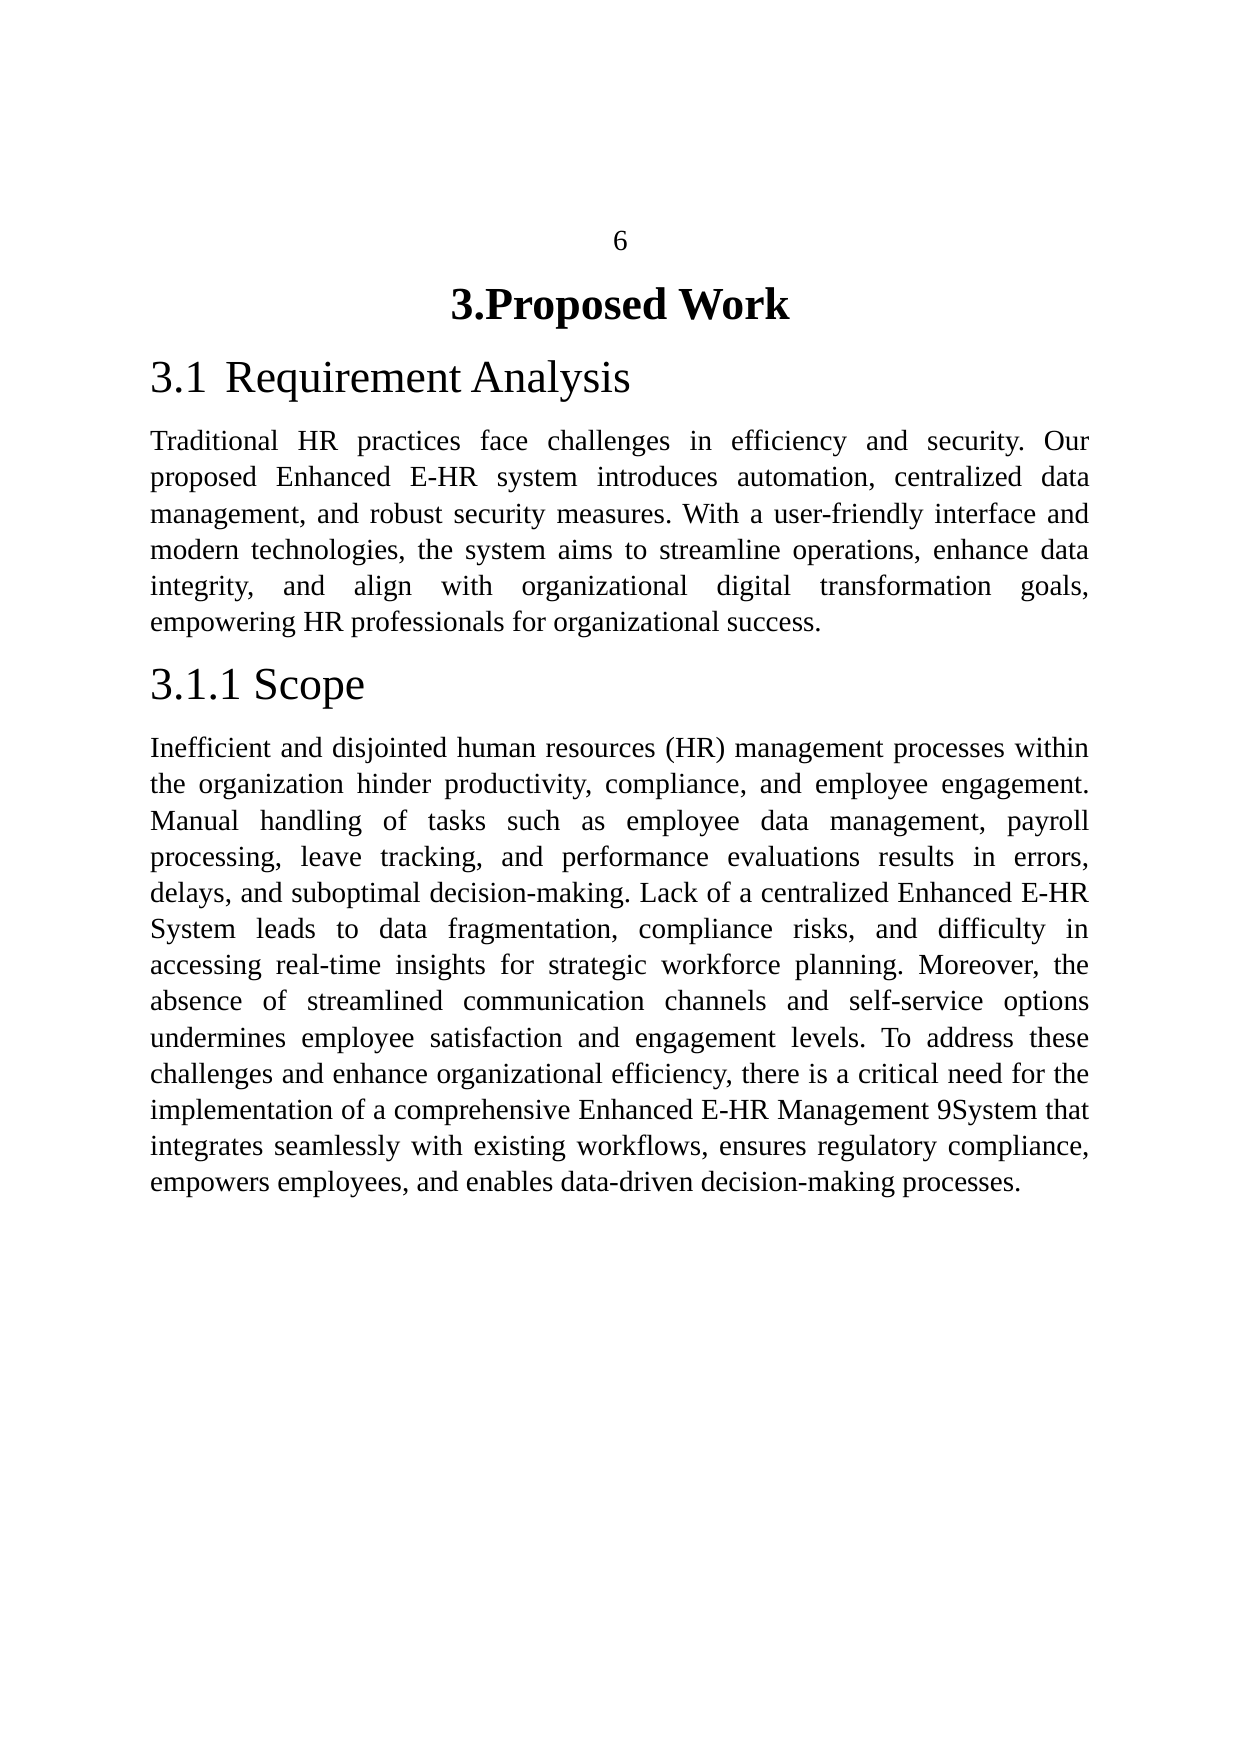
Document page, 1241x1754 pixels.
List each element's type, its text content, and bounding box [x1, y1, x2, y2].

text 3.Proposed Work [150, 276, 1090, 329]
text Traditional HR practices face challenges in efficiency and security. Our proposed Enhanced E-HR system introduces automation, centralized data management, and robust security measures. With a user-friendly interface and modern technologies, the system aims to streamline operations, enhance data integrity, and align with organizational digital transformation goals, empowering HR professionals for organizational success.Top of Form [150, 423, 1090, 638]
text Inefficient and disjointed human resources (HR) management processes within the organization hinder productivity, compliance, and employee engagement. Manual handling of tasks such as employee data management, payroll processing, leave tracking, and performance evaluations results in errors, delays, and suboptimal decision-making. Lack of a centralized Enhanced E-HR System leads to data fragmentation, compliance risks, and difficulty in accessing real-time insights for strategic workforce planning. Moreover, the absence of streamlined communication channels and self-service options undermines employee satisfaction and engagement levels. To address these challenges and enhance organizational efficiency, there is a critical need for the implementation of a comprehensive Enhanced E-HR Management 9System that integrates seamlessly with existing workflows, ensures regulatory compliance, empowers employees, and enables data-driven decision-making processes. [150, 731, 1090, 1198]
text 3.1.1 Scope [150, 657, 1090, 710]
text 6 [150, 223, 1090, 257]
text 3.1 Requirement Analysis [150, 350, 1090, 403]
